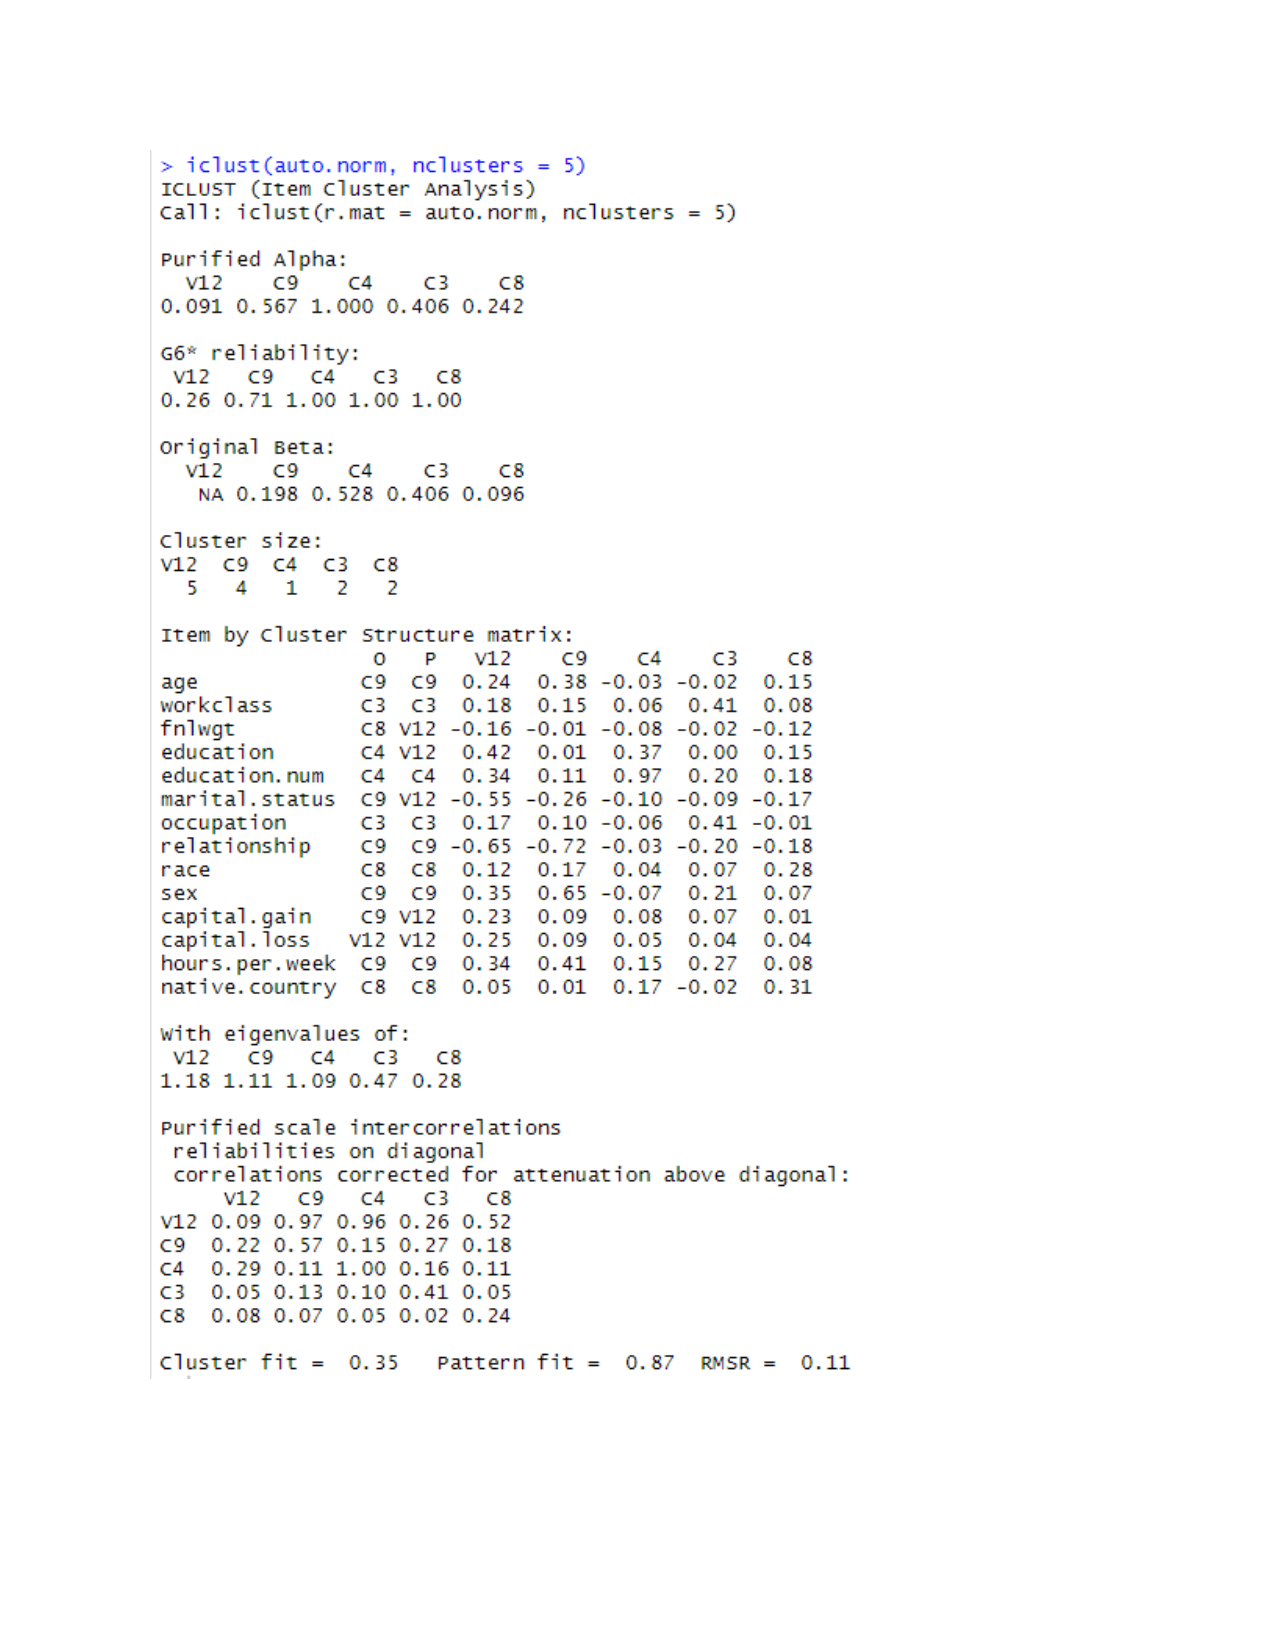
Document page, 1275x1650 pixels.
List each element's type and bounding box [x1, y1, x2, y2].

picture [150, 150, 863, 1379]
